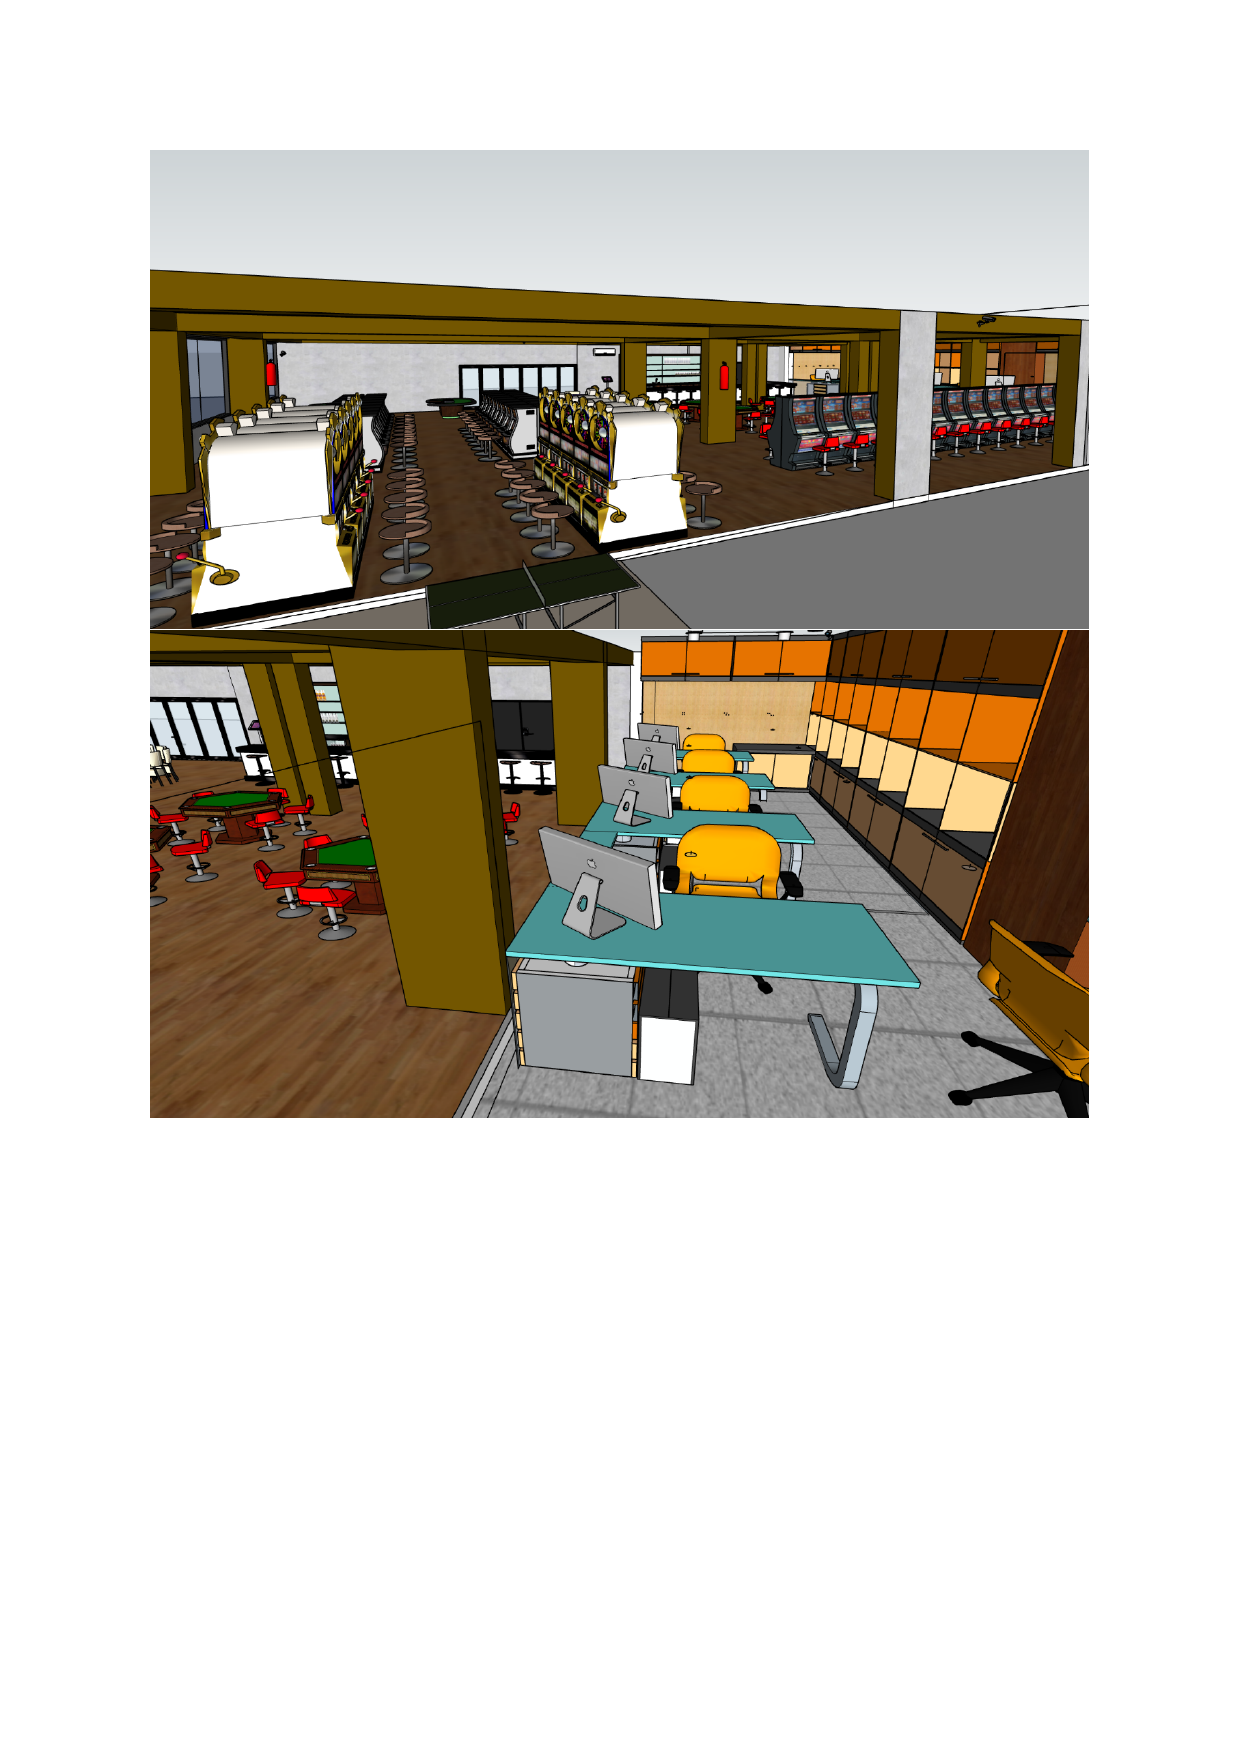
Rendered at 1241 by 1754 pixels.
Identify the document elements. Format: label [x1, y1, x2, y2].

picture [150, 150, 1089, 629]
picture [150, 630, 1089, 1118]
